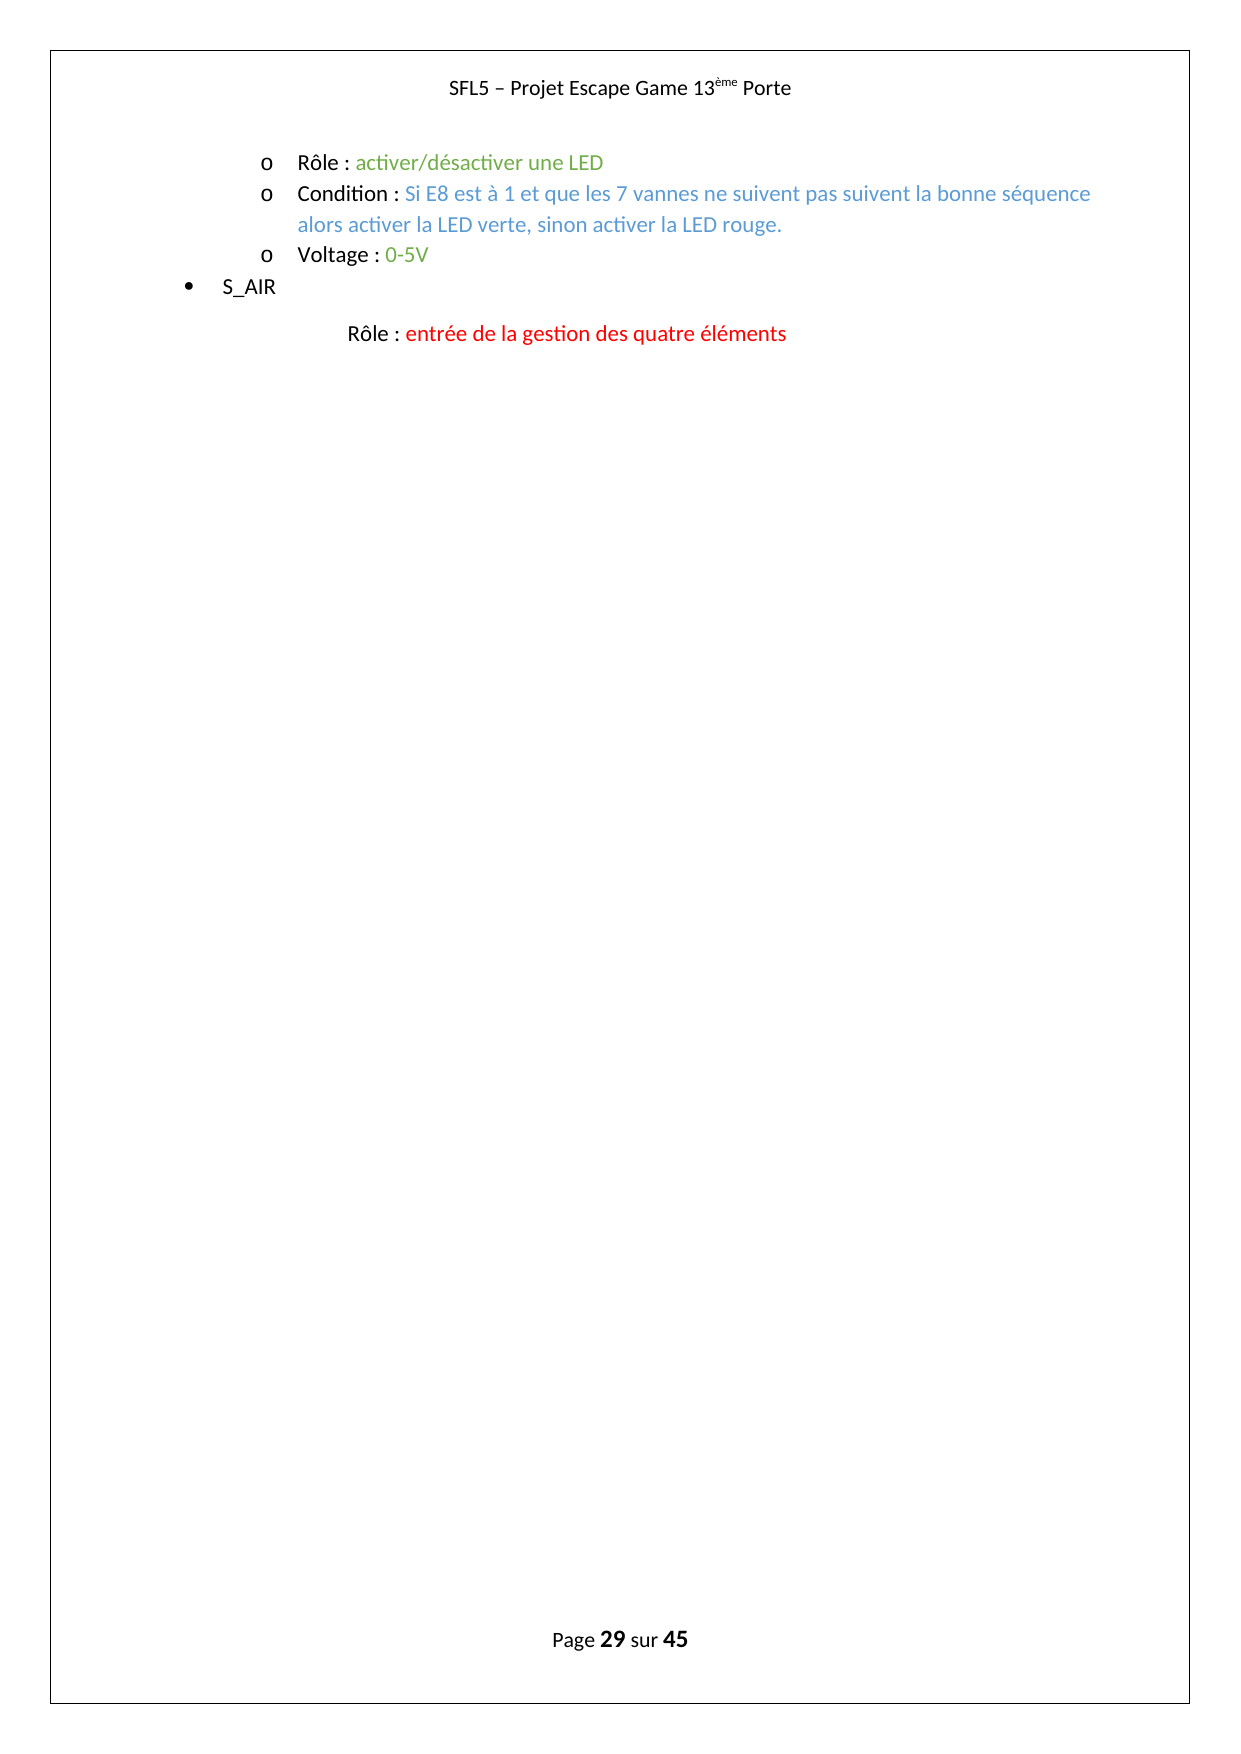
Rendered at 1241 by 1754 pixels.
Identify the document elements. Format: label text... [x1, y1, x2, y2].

text Rôle : entrée de la gestion des quatre éléments [347, 319, 1093, 347]
list Rôle : activer/désactiver une LED [260, 148, 1093, 177]
list S_AIR [185, 272, 1093, 300]
list Voltage : 0-5V [260, 241, 1093, 270]
list Condition : Si E8 est à 1 et que les 7 vannes ne suivent pas suivent la bonne séquence alors activer la LED verte, sinon activer la LED rouge. [260, 179, 1093, 238]
